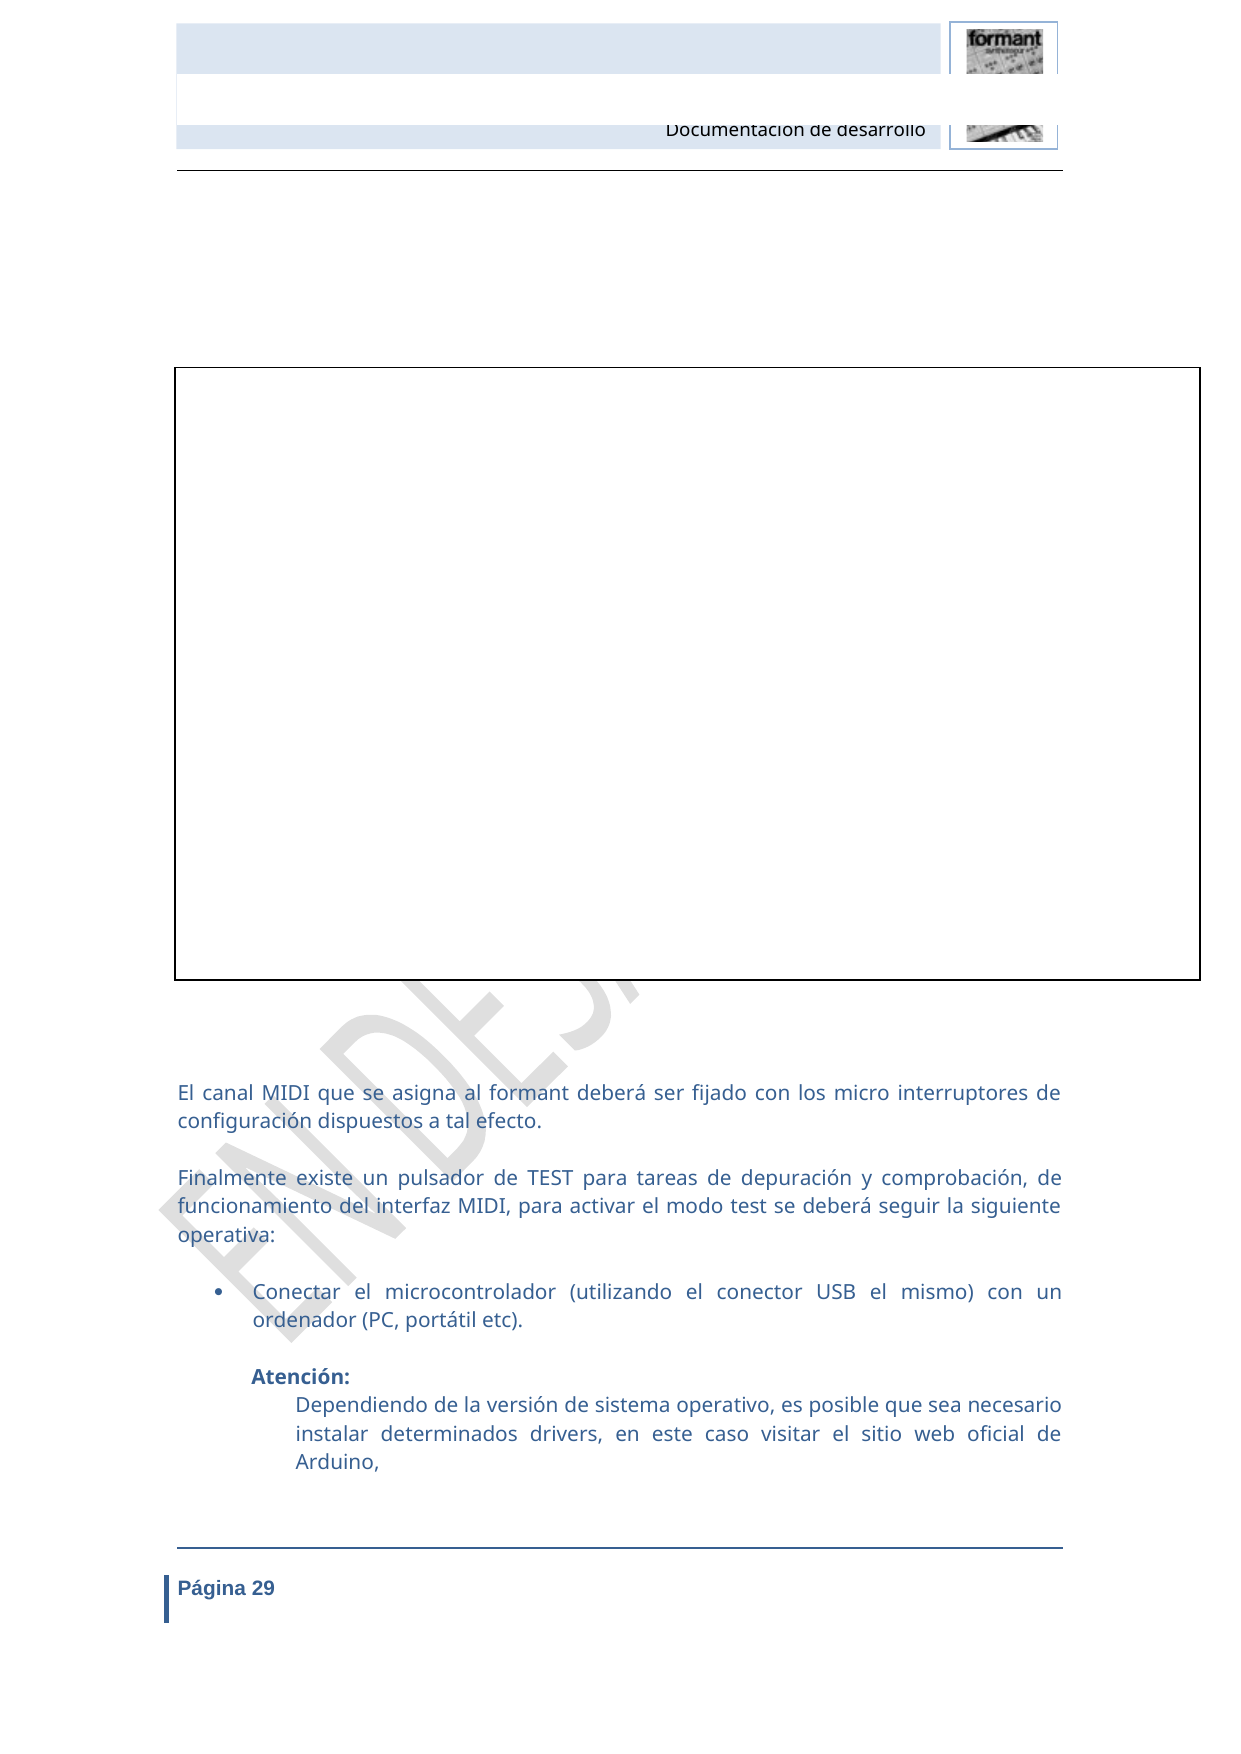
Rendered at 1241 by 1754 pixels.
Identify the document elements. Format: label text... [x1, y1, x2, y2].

text Finalmente existe un pulsador de TEST para tareas de depuración y comprobación, de funcionamiento del interfaz MIDI, para activar el modo test se deberá seguir la siguiente operativa: [177, 1163, 1063, 1248]
picture [966, 29, 1044, 74]
list Conectar el microcontrolador (utilizando el conector USB el mismo) con un ordenador (PC, portátil etc). [215, 1277, 1063, 1334]
text El canal MIDI que se asigna al formant deberá ser fijado con los micro interruptores de configuración dispuestos a tal efecto. [177, 1078, 1063, 1135]
text Atención: [177, 1362, 1063, 1391]
text Dependiendo de la versión de sistema operativo, es posible que sea necesario instalar determinados drivers, en este caso visitar el sitio web oficial de Arduino, [295, 1391, 1063, 1476]
picture [966, 125, 1044, 142]
